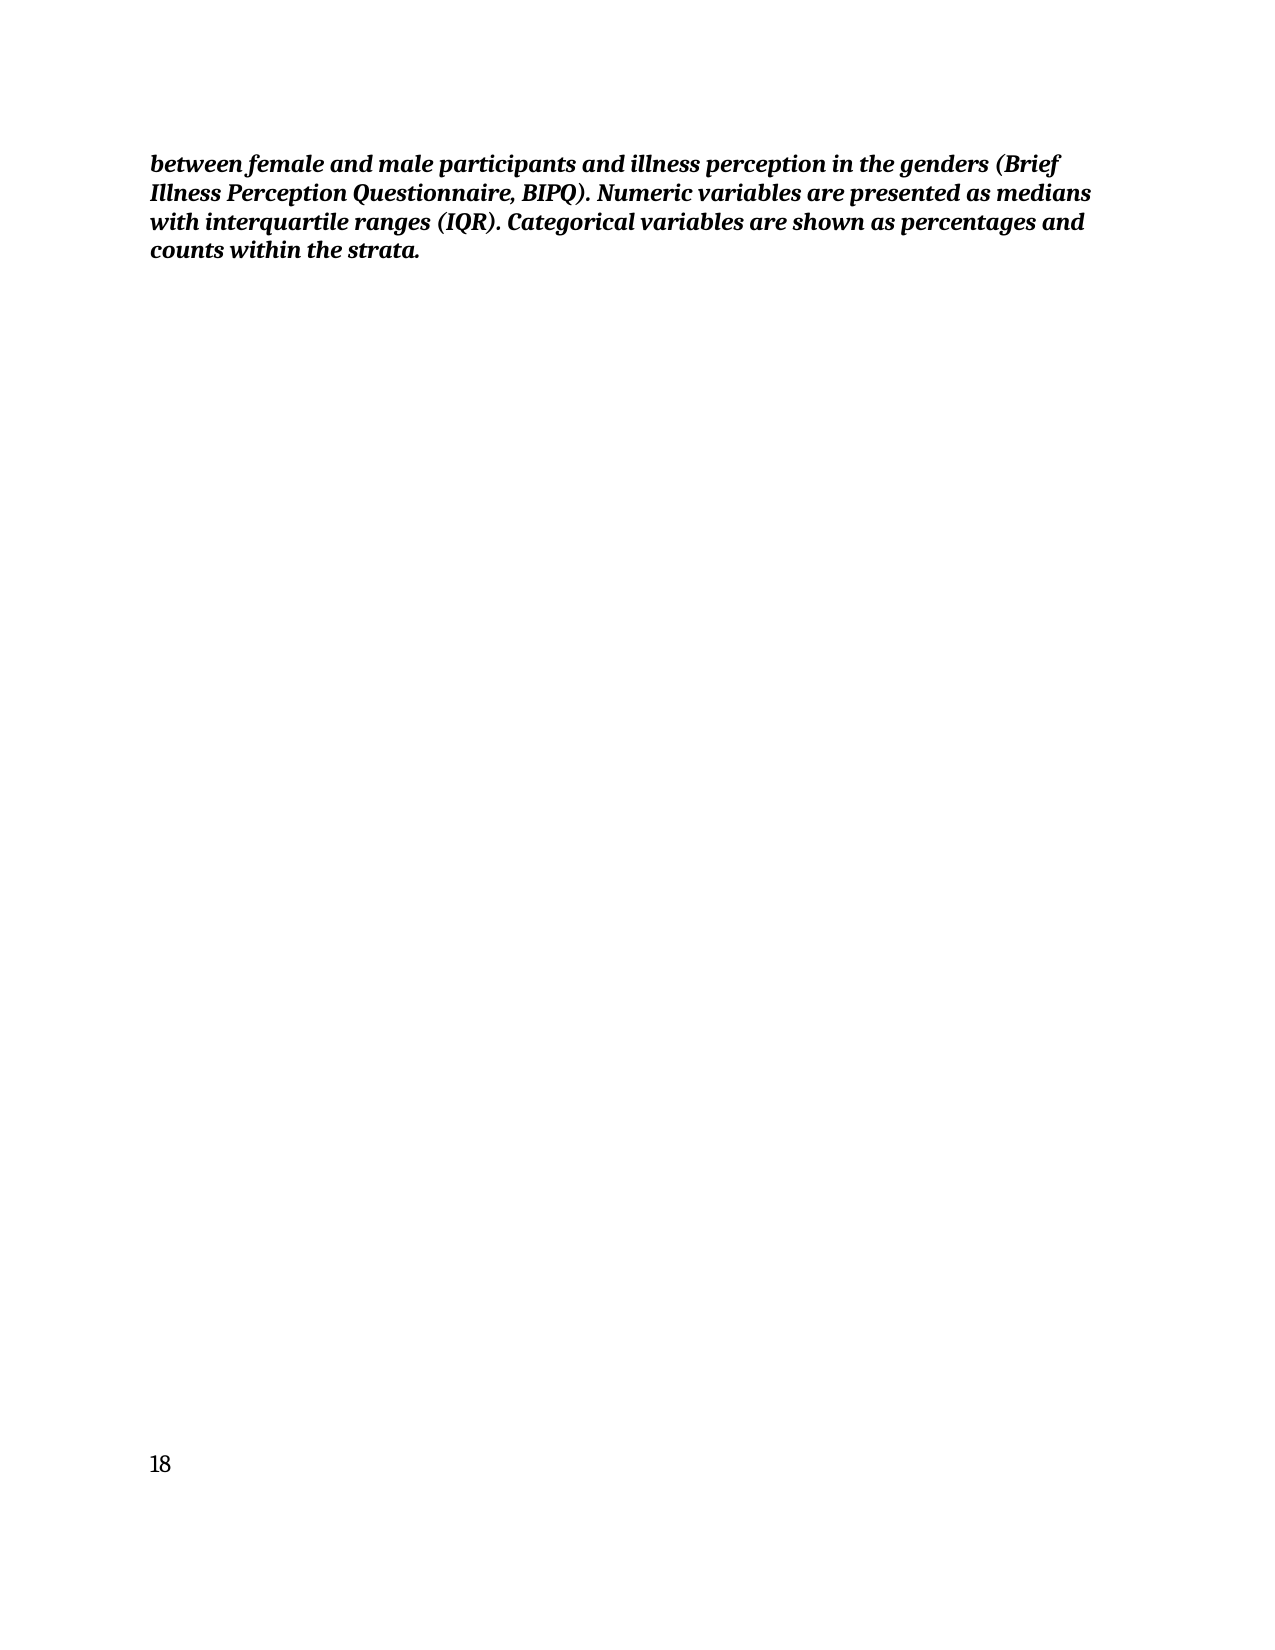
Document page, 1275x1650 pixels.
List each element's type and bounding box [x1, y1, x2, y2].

subtitle [150, 150, 1125, 265]
